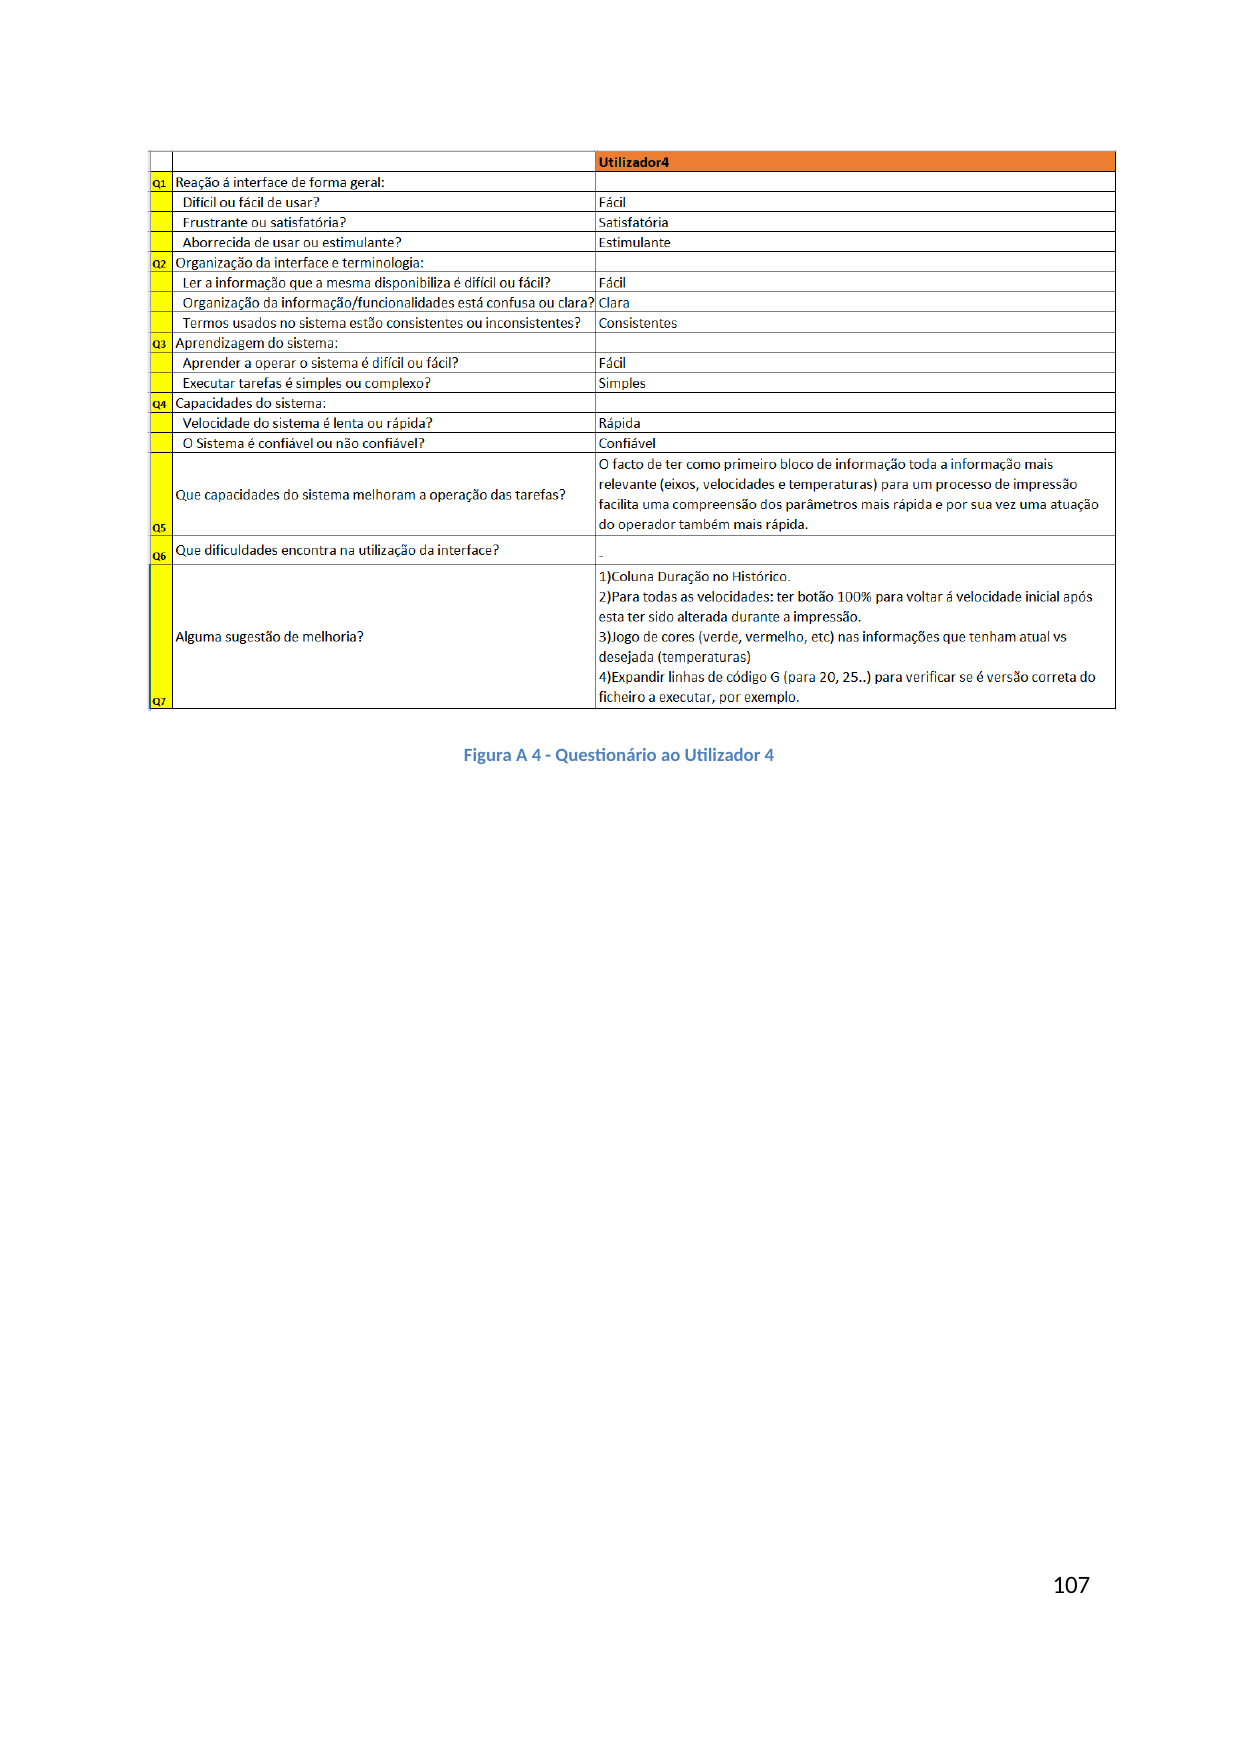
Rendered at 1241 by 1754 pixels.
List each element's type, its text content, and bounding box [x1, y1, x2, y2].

text Figura A 4 - Questionário ao Utilizador 4 [148, 743, 1090, 766]
picture [147, 150, 1117, 711]
